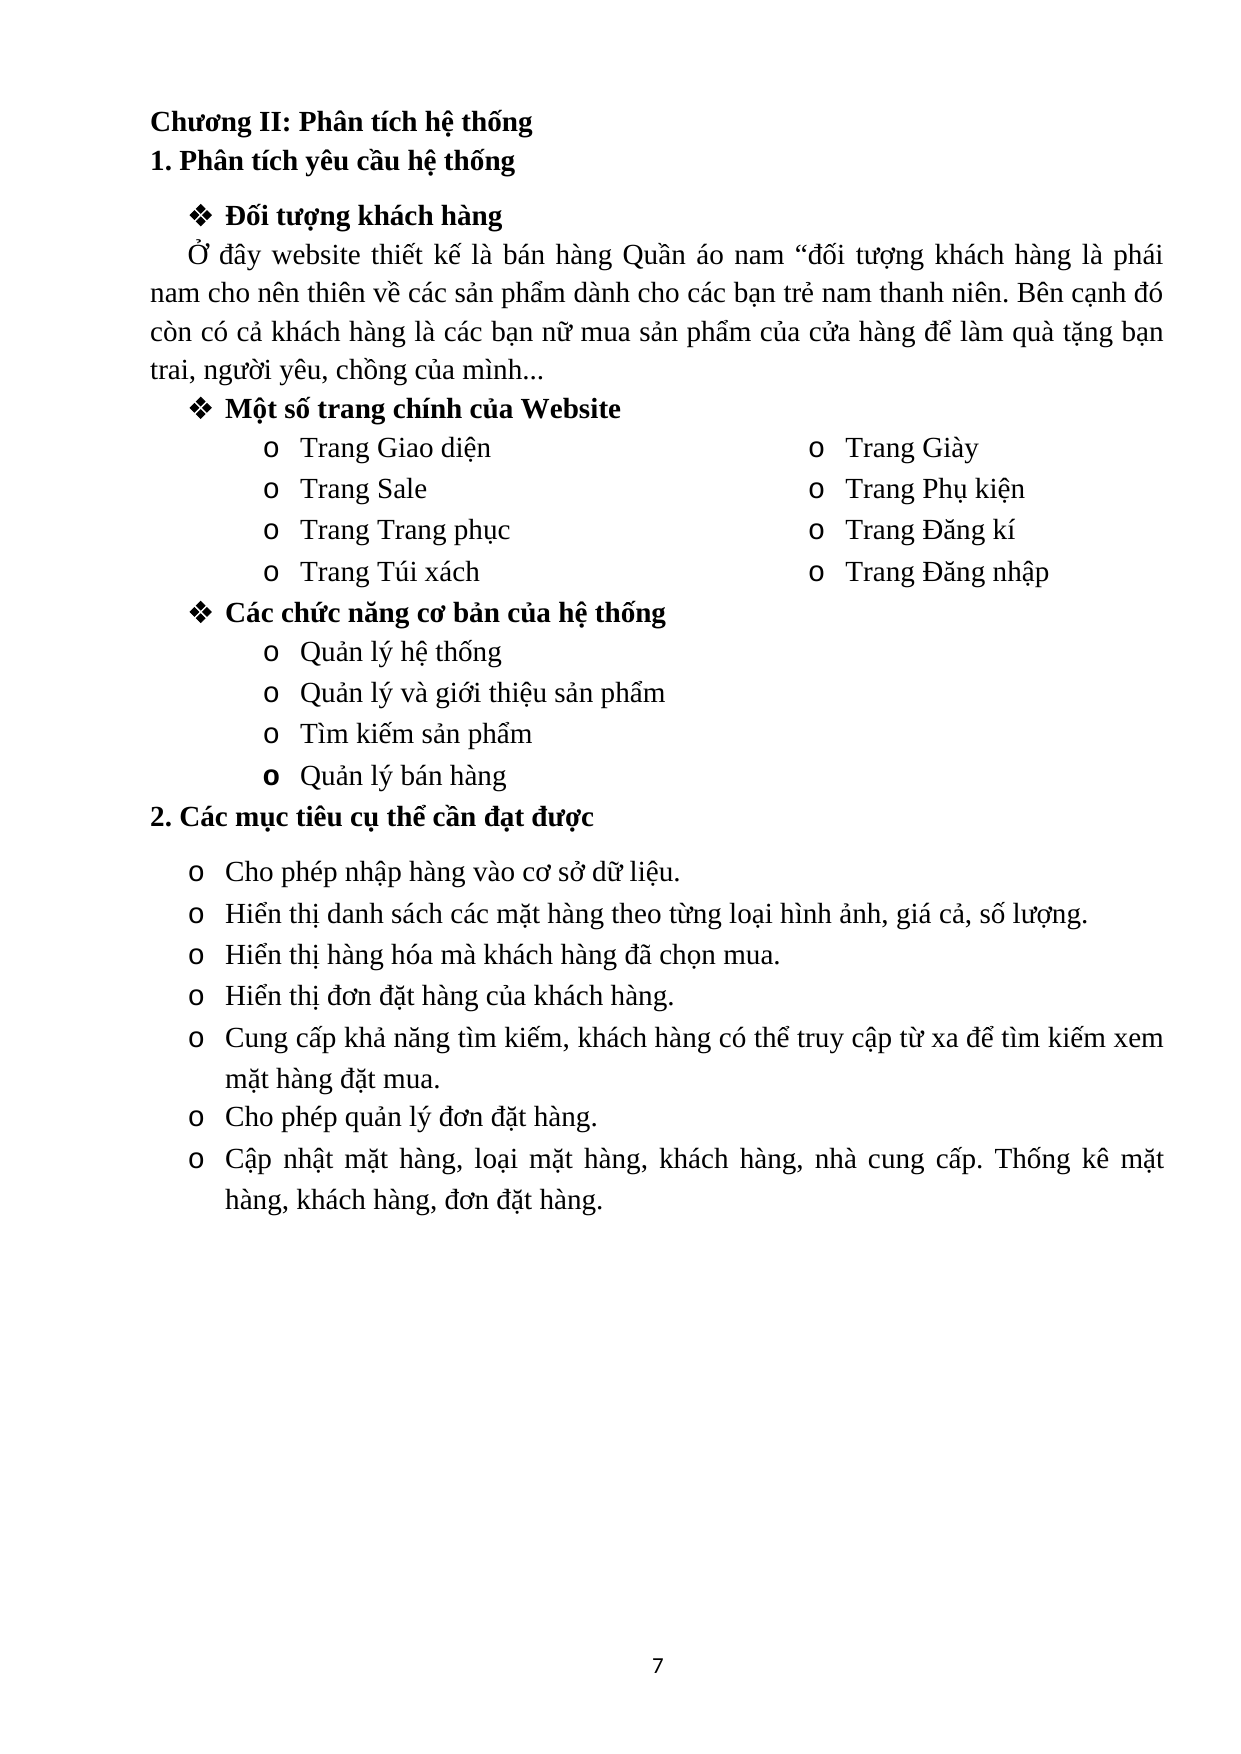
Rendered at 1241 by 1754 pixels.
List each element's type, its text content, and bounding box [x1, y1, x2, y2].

list Quản lý hệ thống [262, 634, 1165, 670]
list Quản lý và giới thiệu sản phẩm [262, 675, 1165, 711]
list Trang Túi xách [262, 554, 620, 590]
list Tìm kiếm sản phẩm [262, 716, 1165, 752]
list Trang Sale [262, 471, 620, 507]
list Cung cấp khả năng tìm kiếm, khách hàng có thể truy cập từ xa để tìm kiếm xem mặt hàng đặt mua. [187, 1020, 1165, 1094]
list Các mục tiêu cụ thể cần đạt được [150, 799, 1165, 833]
list Hiển thị hàng hóa mà khách hàng đã chọn mua. [187, 937, 1165, 973]
list Phân tích yêu cầu hệ thống [150, 143, 1165, 177]
list Trang Trang phục [262, 512, 620, 548]
list Cập nhật mặt hàng, loại mặt hàng, khách hàng, nhà cung cấp. Thống kê mặt hàng, khách hàng, đơn đặt hàng. [187, 1141, 1165, 1215]
text Ở đây website thiết kế là bán hàng Quần áo nam “đối tượng khách hàng là phái nam cho nên thiên về các sản phẩm dành cho các bạn trẻ nam thanh niên. Bên cạnh đó còn có cả khách hàng là các bạn nữ mua sản phẩm của cửa hàng để làm quà tặng bạn trai, người yêu, chồng của mình... [150, 237, 1165, 386]
subtitle Chương II: Phân tích hệ thống [150, 104, 1165, 138]
list Các chức năng cơ bản của hệ thống [187, 595, 1165, 629]
list Hiển thị đơn đặt hàng của khách hàng. [187, 978, 1165, 1014]
list Trang Đăng kí [808, 512, 1165, 548]
list Trang Đăng nhập [808, 554, 1165, 590]
list Cho phép quản lý đơn đặt hàng. [187, 1099, 1165, 1135]
list Trang Giày [808, 430, 1165, 466]
list Trang Phụ kiện [808, 471, 1165, 507]
list Trang Giao diện [262, 430, 620, 466]
list Một số trang chính của Website [187, 391, 1165, 425]
list Quản lý bán hàng [262, 758, 1165, 794]
list Đối tượng khách hàng [187, 198, 1165, 232]
list Cho phép nhập hàng vào cơ sở dữ liệu. [187, 854, 1165, 890]
list Hiển thị danh sách các mặt hàng theo từng loại hình ảnh, giá cả, số lượng. [187, 896, 1165, 932]
